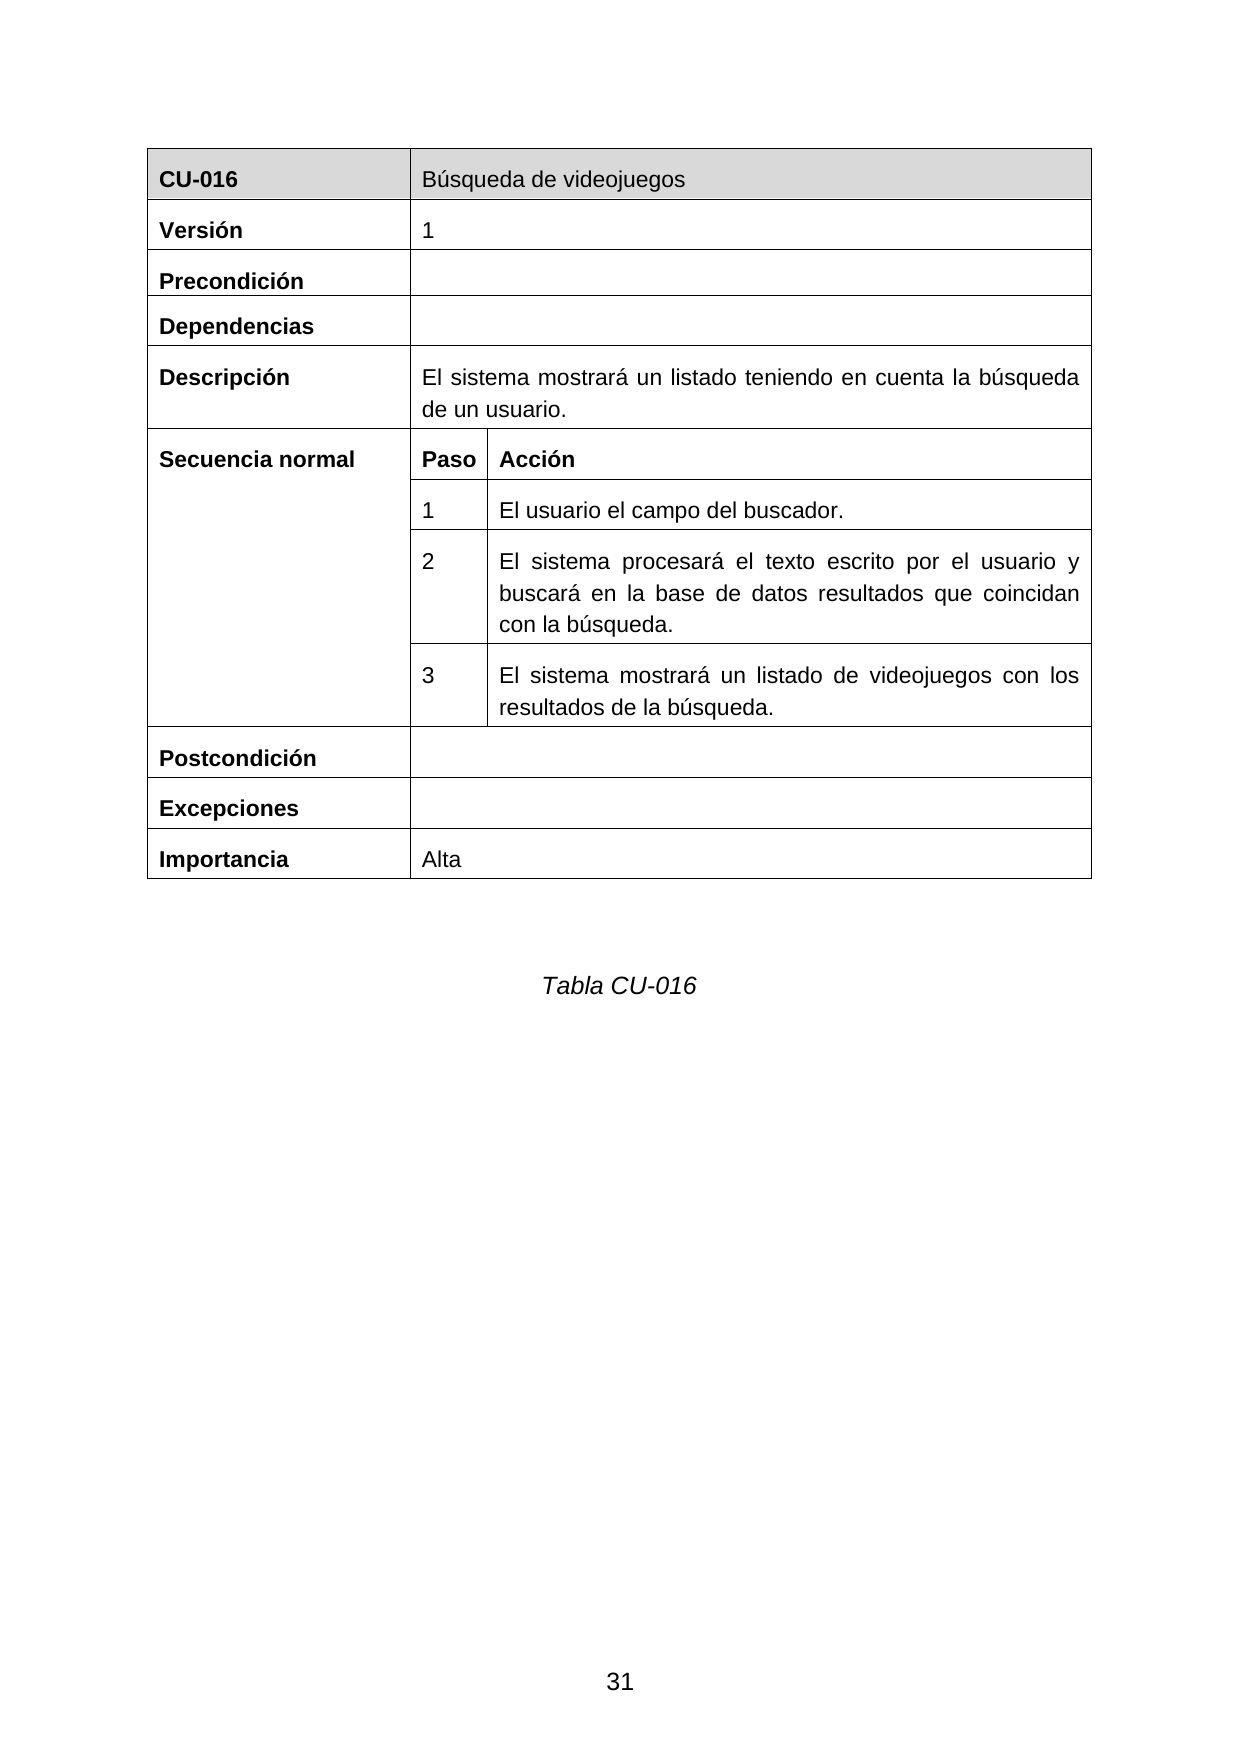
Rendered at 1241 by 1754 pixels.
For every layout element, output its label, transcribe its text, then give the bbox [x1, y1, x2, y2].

table_cell Excepciones [148, 778, 410, 827]
table_cell El usuario el campo del buscador. [488, 480, 1091, 529]
table_cell Precondición [148, 250, 410, 294]
table_cell Paso [411, 429, 487, 478]
table_cell El sistema procesará el texto escrito por el usuario y buscará en la base de datos resultados que coincidan con la búsqueda. [488, 530, 1091, 643]
table_header CU-016 [148, 149, 410, 198]
table_cell 1 [411, 480, 487, 529]
table_cell [411, 296, 1091, 345]
table_cell El sistema mostrará un listado de videojuegos con los resultados de la búsqueda. [488, 644, 1091, 726]
table_cell Alta [411, 829, 1091, 878]
table_cell 2 [411, 530, 487, 643]
table_cell Versión [148, 200, 410, 249]
table_cell Descripción [148, 346, 410, 428]
table_cell Importancia [148, 829, 410, 878]
table_cell 3 [411, 644, 487, 726]
table_cell Dependencias [148, 296, 410, 345]
table_header Búsqueda de videojuegos [411, 149, 1091, 198]
table_cell 1 [411, 200, 1091, 249]
text Tabla CU-016 [148, 971, 1092, 999]
table_cell Secuencia normal [148, 429, 410, 726]
table_cell [411, 778, 1091, 827]
table_cell El sistema mostrará un listado teniendo en cuenta la búsqueda de un usuario. [411, 346, 1091, 428]
table_cell [411, 250, 1091, 294]
table_cell Acción [488, 429, 1091, 478]
table_cell [411, 727, 1091, 777]
table_cell Postcondición [148, 727, 410, 777]
